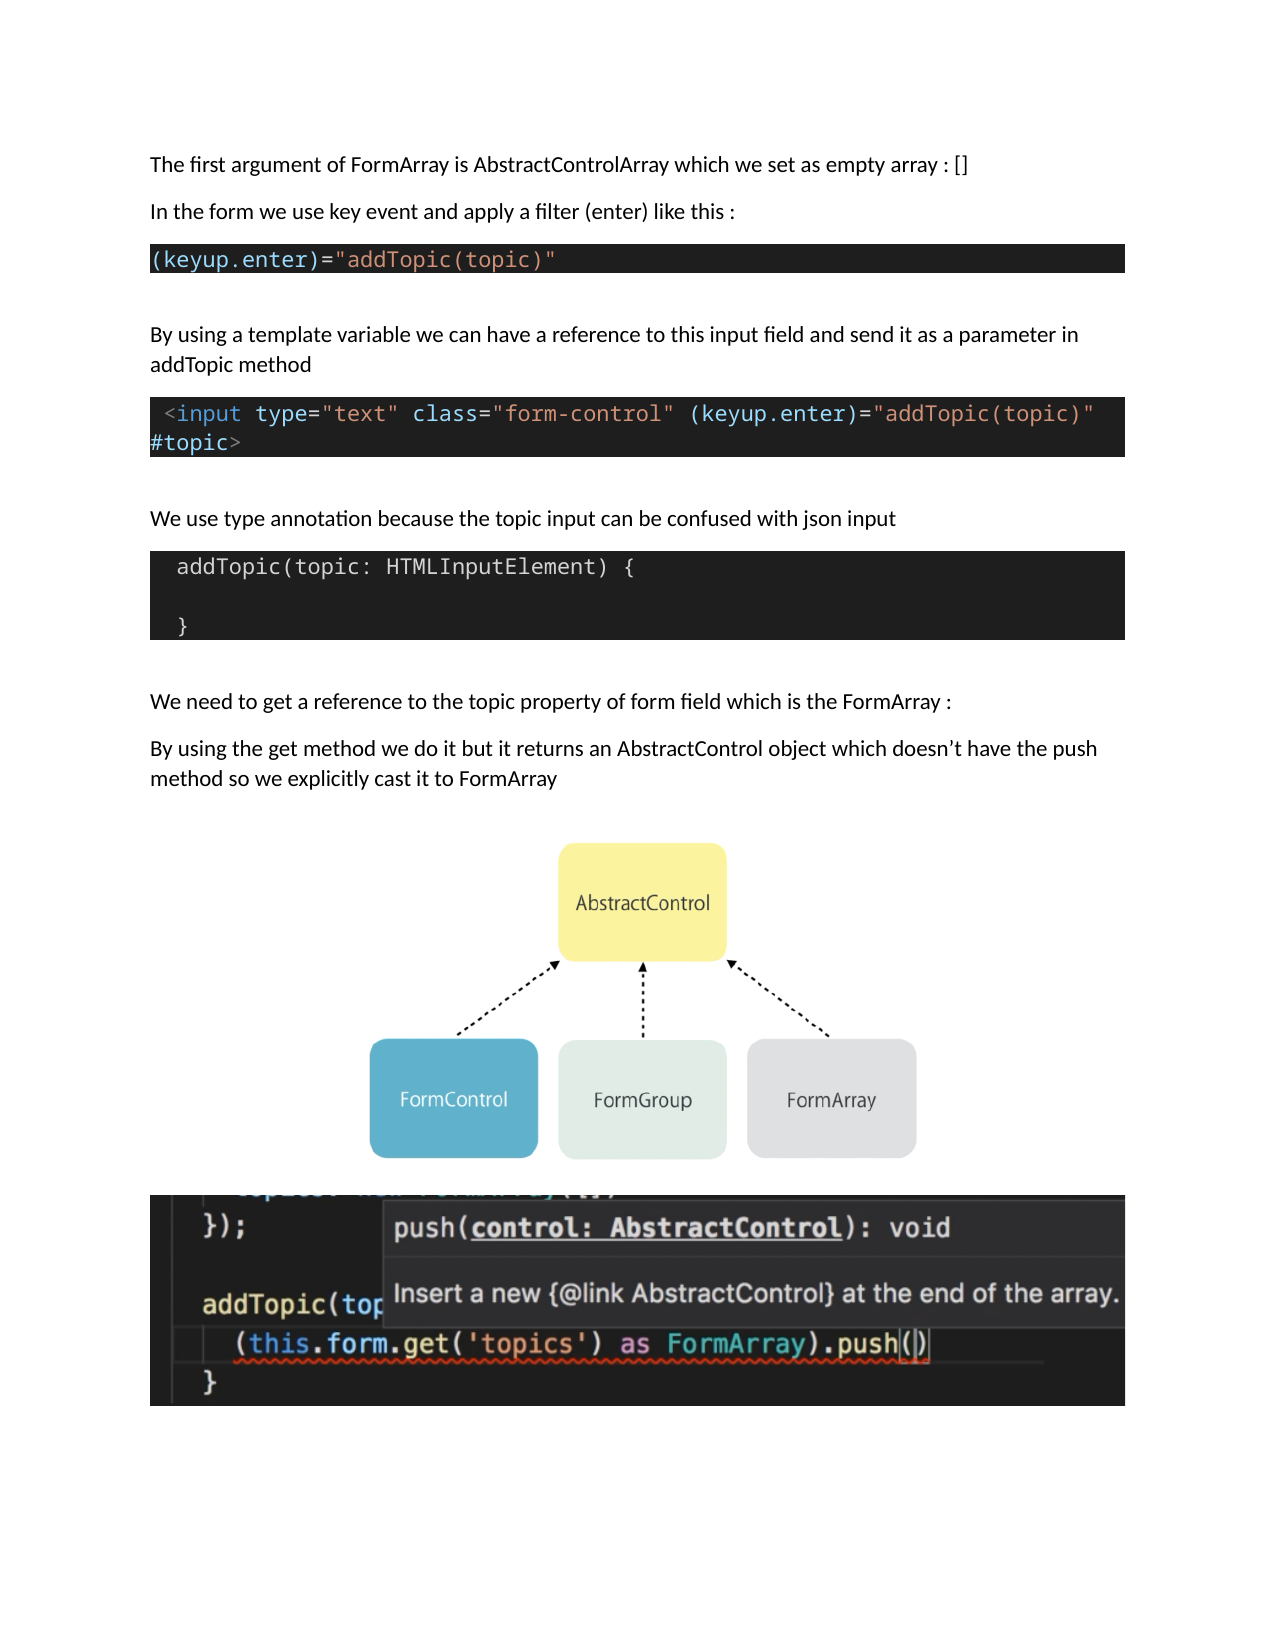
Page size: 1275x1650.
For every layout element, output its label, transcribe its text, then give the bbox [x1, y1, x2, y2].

text We need to get a reference to the topic property of form field which is the FormArray : [150, 687, 1125, 715]
picture [340, 811, 935, 1177]
text By using a template variable we can have a reference to this input field and send it as a parameter in addTopic method [150, 320, 1125, 379]
text <input type="text" class="form-control" (keyup.enter)="addTopic(topic)" #topic> [150, 397, 1125, 457]
text addTopic(topic: HTMLInputElement) { [150, 551, 1125, 581]
text In the form we use key event and apply a filter (enter) like this : [150, 197, 1125, 225]
text By using the get method we do it but it returns an AbstractControl object which doesn’t have the push method so we explicitly cast it to FormArray [150, 734, 1125, 792]
text } [150, 610, 1125, 640]
text The first argument of FormArray is AbstractControlArray which we set as empty array : [] [150, 150, 1125, 178]
picture [150, 1195, 1125, 1406]
text We use type annotation because the topic input can be confused with json input [150, 504, 1125, 532]
text (keyup.enter)="addTopic(topic)" [150, 244, 1125, 273]
